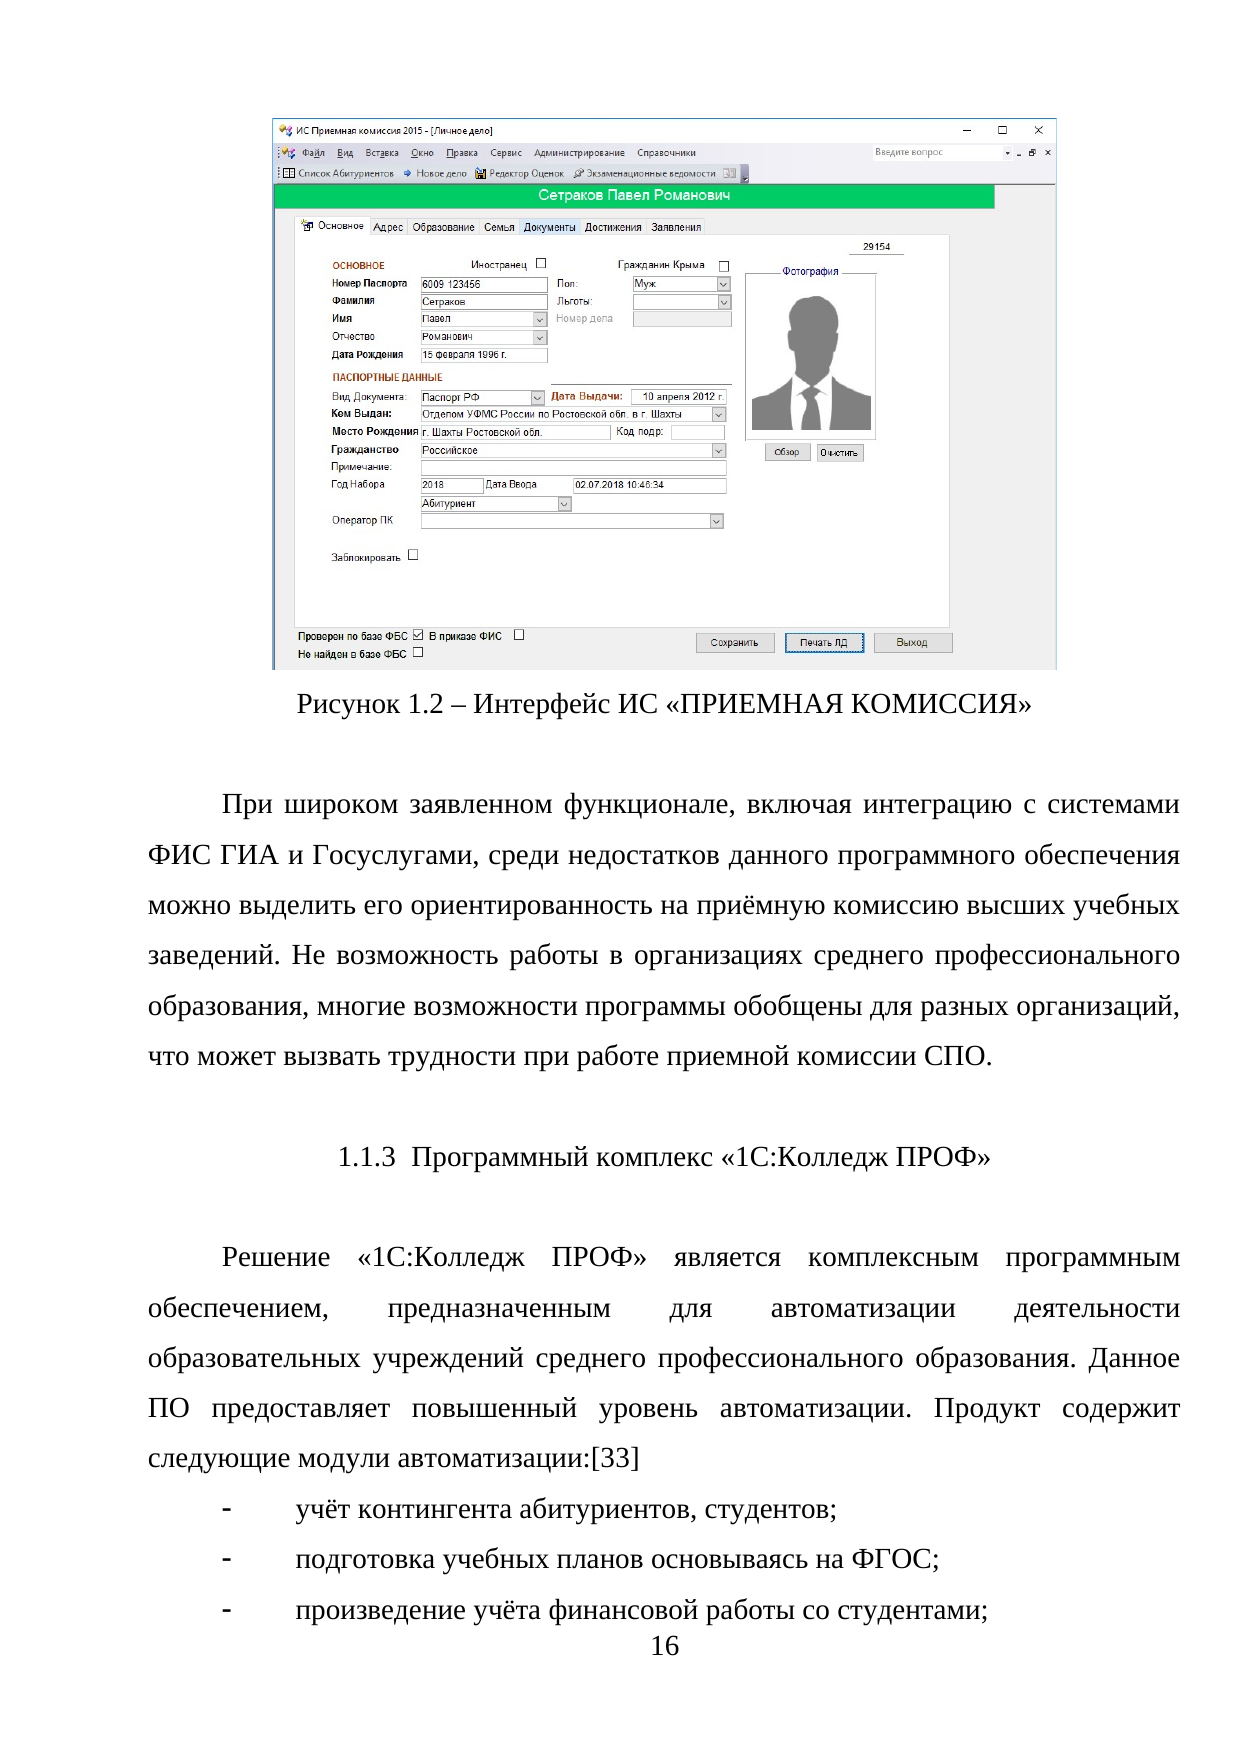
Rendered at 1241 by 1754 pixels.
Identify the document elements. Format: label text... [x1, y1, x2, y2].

list Рисунок 1.2 – Интерфейс ИС «ПРИЕМНАЯ КОМИССИЯ» [148, 686, 1181, 719]
list подготовка учебных планов основываясь на ФГОС; [148, 1541, 1181, 1575]
list произведение учёта финансовой работы со студентами; [148, 1592, 1181, 1625]
subtitle Программный комплекс «1С:Колледж ПРОФ» [148, 1139, 1181, 1172]
list учёт контингента абитуриентов, студентов; [148, 1491, 1181, 1524]
list При широком заявленном функционале, включая интеграцию с системами ФИС ГИА и Госуслугами, среди недостатков данного программного обеспечения можно выделить его ориентированность на приёмную комиссию высших учебных заведений. Не возможность работы в организациях среднего профессионального образования, многие возможности программы обобщены для разных организаций, что может вызвать трудности при работе приемной комиссии СПО. [148, 787, 1181, 1072]
list Решение «1С:Колледж ПРОФ» является комплексным программным обеспечением, предназначенным для автоматизации деятельности образовательных учреждений среднего профессионального образования. Данное ПО предоставляет повышенный уровень автоматизации. Продукт содержит следующие модули автоматизации:[33] [148, 1239, 1181, 1474]
picture [272, 118, 1057, 670]
